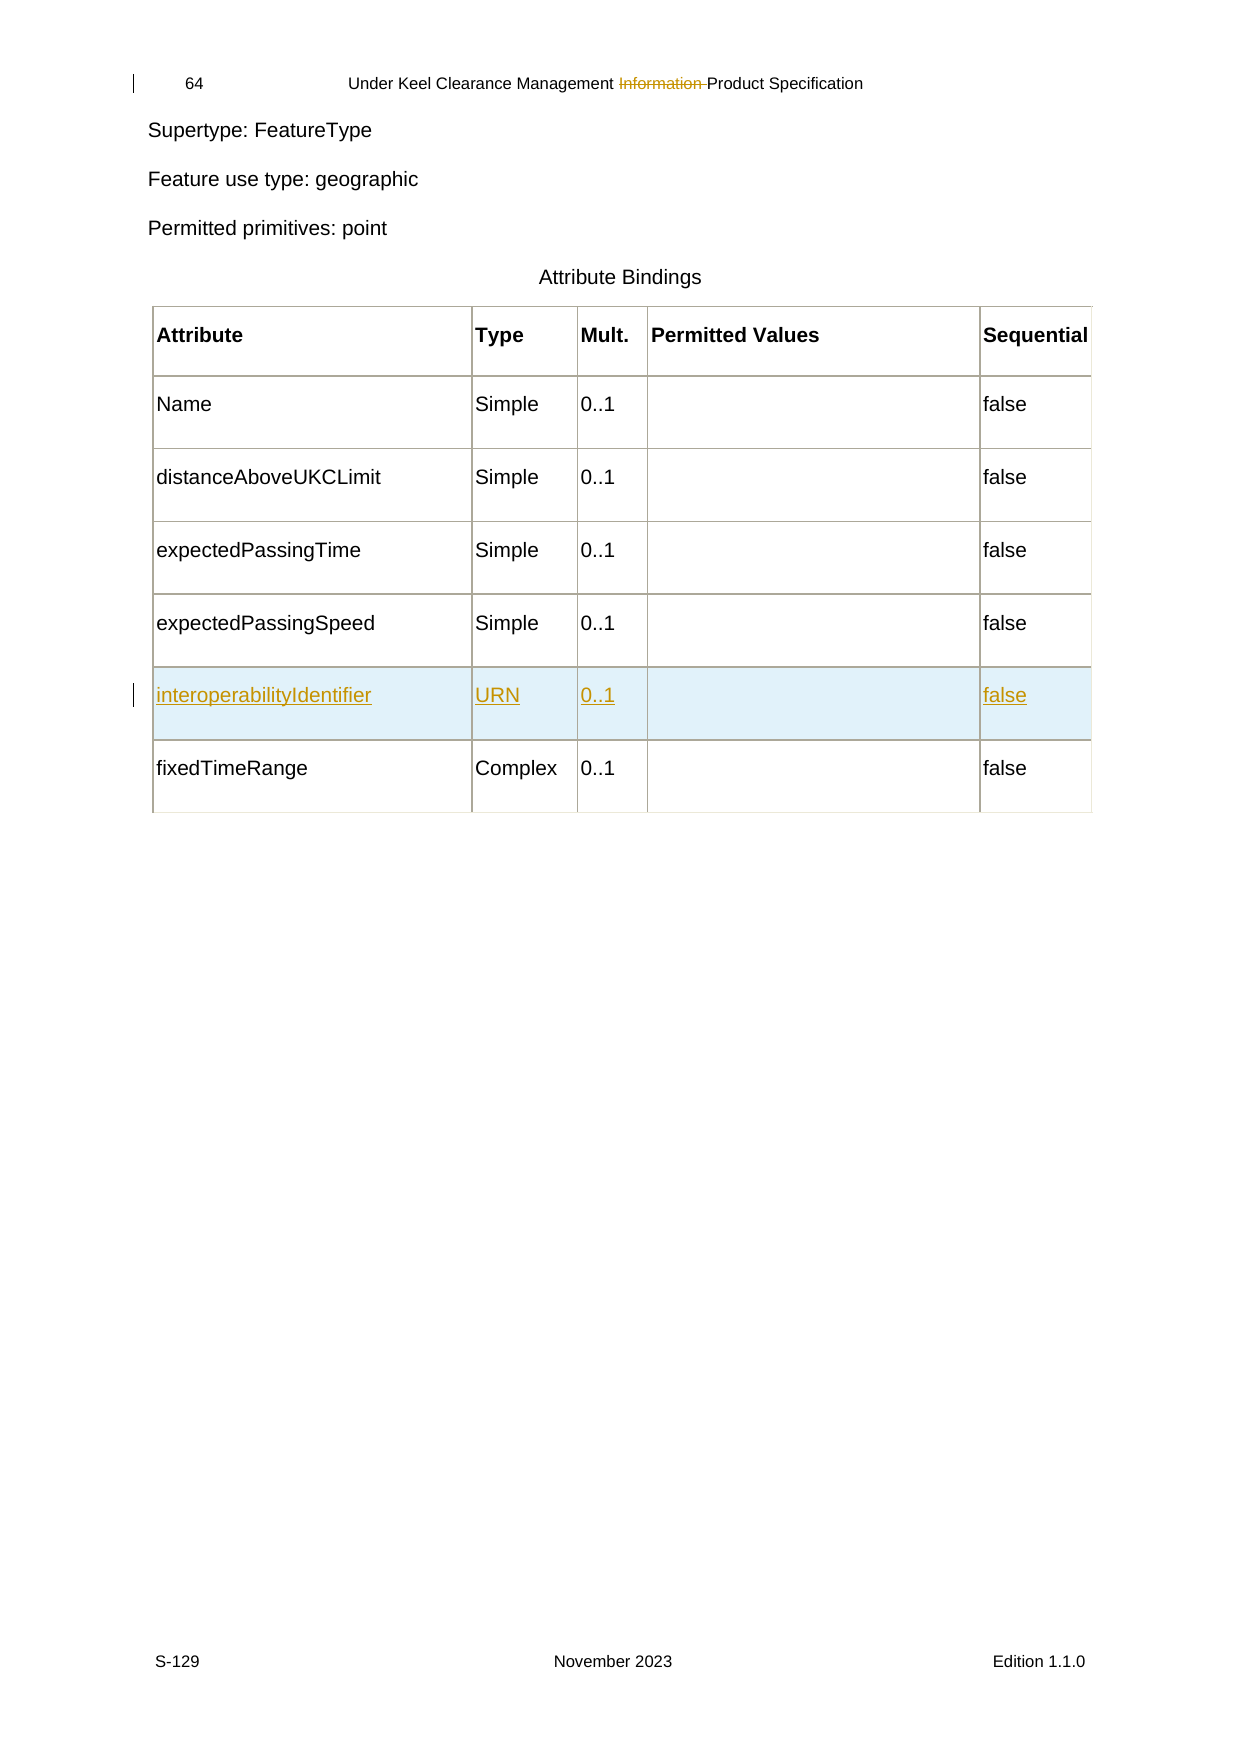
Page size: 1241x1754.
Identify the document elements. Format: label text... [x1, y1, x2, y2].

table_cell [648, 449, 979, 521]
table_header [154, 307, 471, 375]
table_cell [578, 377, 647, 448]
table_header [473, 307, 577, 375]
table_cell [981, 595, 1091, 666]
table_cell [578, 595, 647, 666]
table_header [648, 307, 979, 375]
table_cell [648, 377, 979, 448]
text Permitted primitives: point [148, 216, 1092, 240]
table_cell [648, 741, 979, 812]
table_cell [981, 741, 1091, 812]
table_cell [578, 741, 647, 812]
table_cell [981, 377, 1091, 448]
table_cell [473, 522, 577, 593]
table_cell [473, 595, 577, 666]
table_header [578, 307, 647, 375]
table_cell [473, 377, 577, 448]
text Attribute Bindings [148, 265, 1092, 289]
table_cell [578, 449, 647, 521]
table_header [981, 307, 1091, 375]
text Supertype: FeatureType [148, 118, 1092, 142]
text Feature use type: geographic [148, 167, 1092, 191]
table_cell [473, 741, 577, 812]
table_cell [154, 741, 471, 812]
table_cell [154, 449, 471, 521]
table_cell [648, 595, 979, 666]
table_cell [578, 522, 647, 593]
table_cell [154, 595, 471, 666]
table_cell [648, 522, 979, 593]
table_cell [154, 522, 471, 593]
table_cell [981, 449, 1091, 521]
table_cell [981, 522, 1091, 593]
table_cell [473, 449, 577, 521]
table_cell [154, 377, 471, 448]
